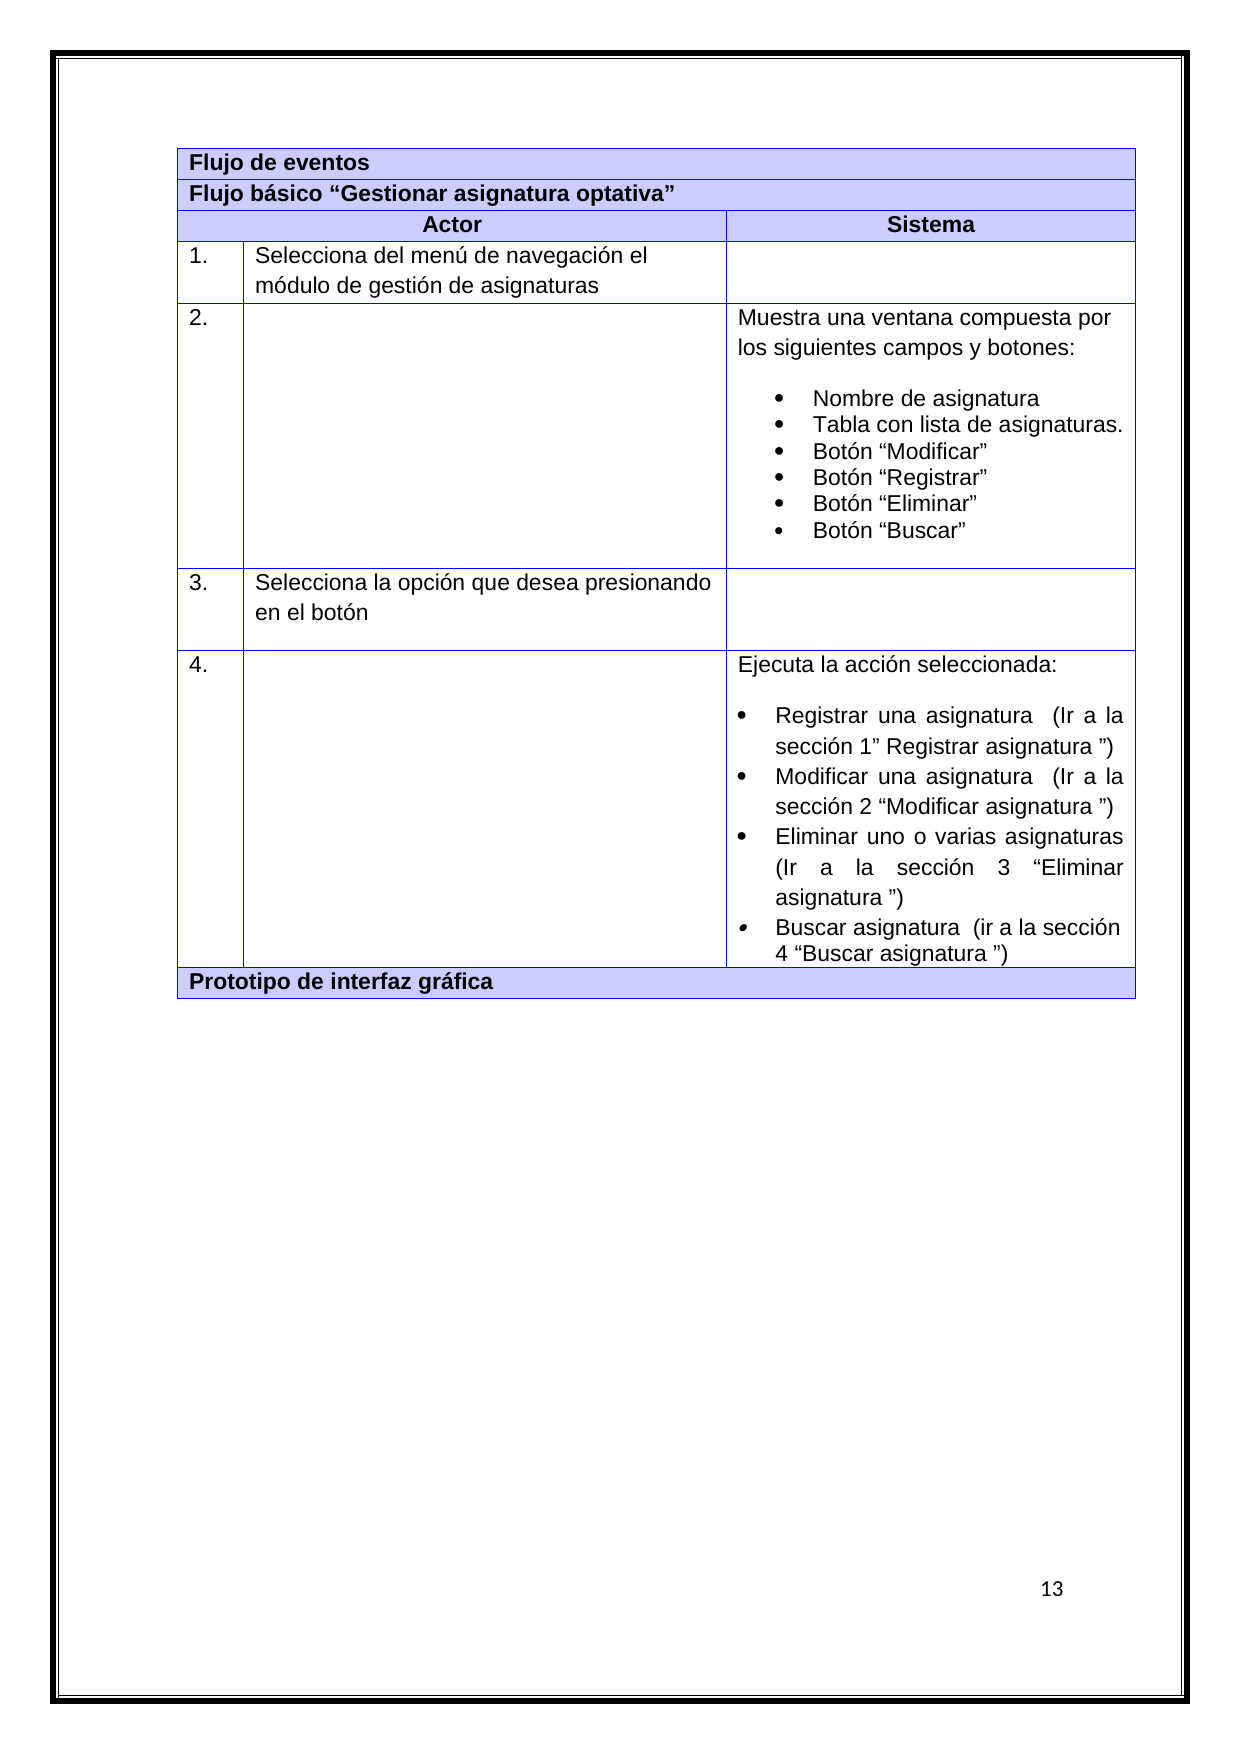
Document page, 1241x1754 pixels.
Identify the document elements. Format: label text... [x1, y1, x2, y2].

table_cell [178, 242, 243, 303]
table_cell Selecciona la opción que desea presionando en el botón [244, 569, 726, 650]
table_cell Ejecuta la acción seleccionada: Registrar una asignatura (Ir a la sección 1” Registrar asignatura ”) Modificar una asignatura (Ir a la sección 2 “Modificar asignatura ”) Eliminar uno o varias asignaturas (Ir a la sección 3 “Eliminar asignatura ”) Buscar asignatura (ir a la sección 4 “Buscar asignatura ”) [727, 651, 1135, 967]
table_cell [178, 304, 243, 568]
table_cell [727, 569, 1135, 650]
table_cell Flujo de eventos [178, 149, 1135, 179]
table_cell [727, 242, 1135, 303]
table_cell [178, 651, 243, 967]
table_cell Sistema [727, 211, 1135, 241]
table_cell Flujo básico “Gestionar asignatura optativa” [178, 180, 1135, 210]
table_cell [178, 569, 243, 650]
table_cell [244, 651, 726, 967]
table_cell Selecciona del menú de navegación el módulo de gestión de asignaturas [244, 242, 726, 303]
table_cell [244, 304, 726, 568]
table_cell Prototipo de interfaz gráfica [178, 968, 1135, 998]
table_cell Muestra una ventana compuesta por los siguientes campos y botones: Nombre de asignatura Tabla con lista de asignaturas. Botón “Modificar” Botón “Registrar” Botón “Eliminar” Botón “Buscar” [727, 304, 1135, 568]
table_cell Actor [178, 211, 726, 241]
